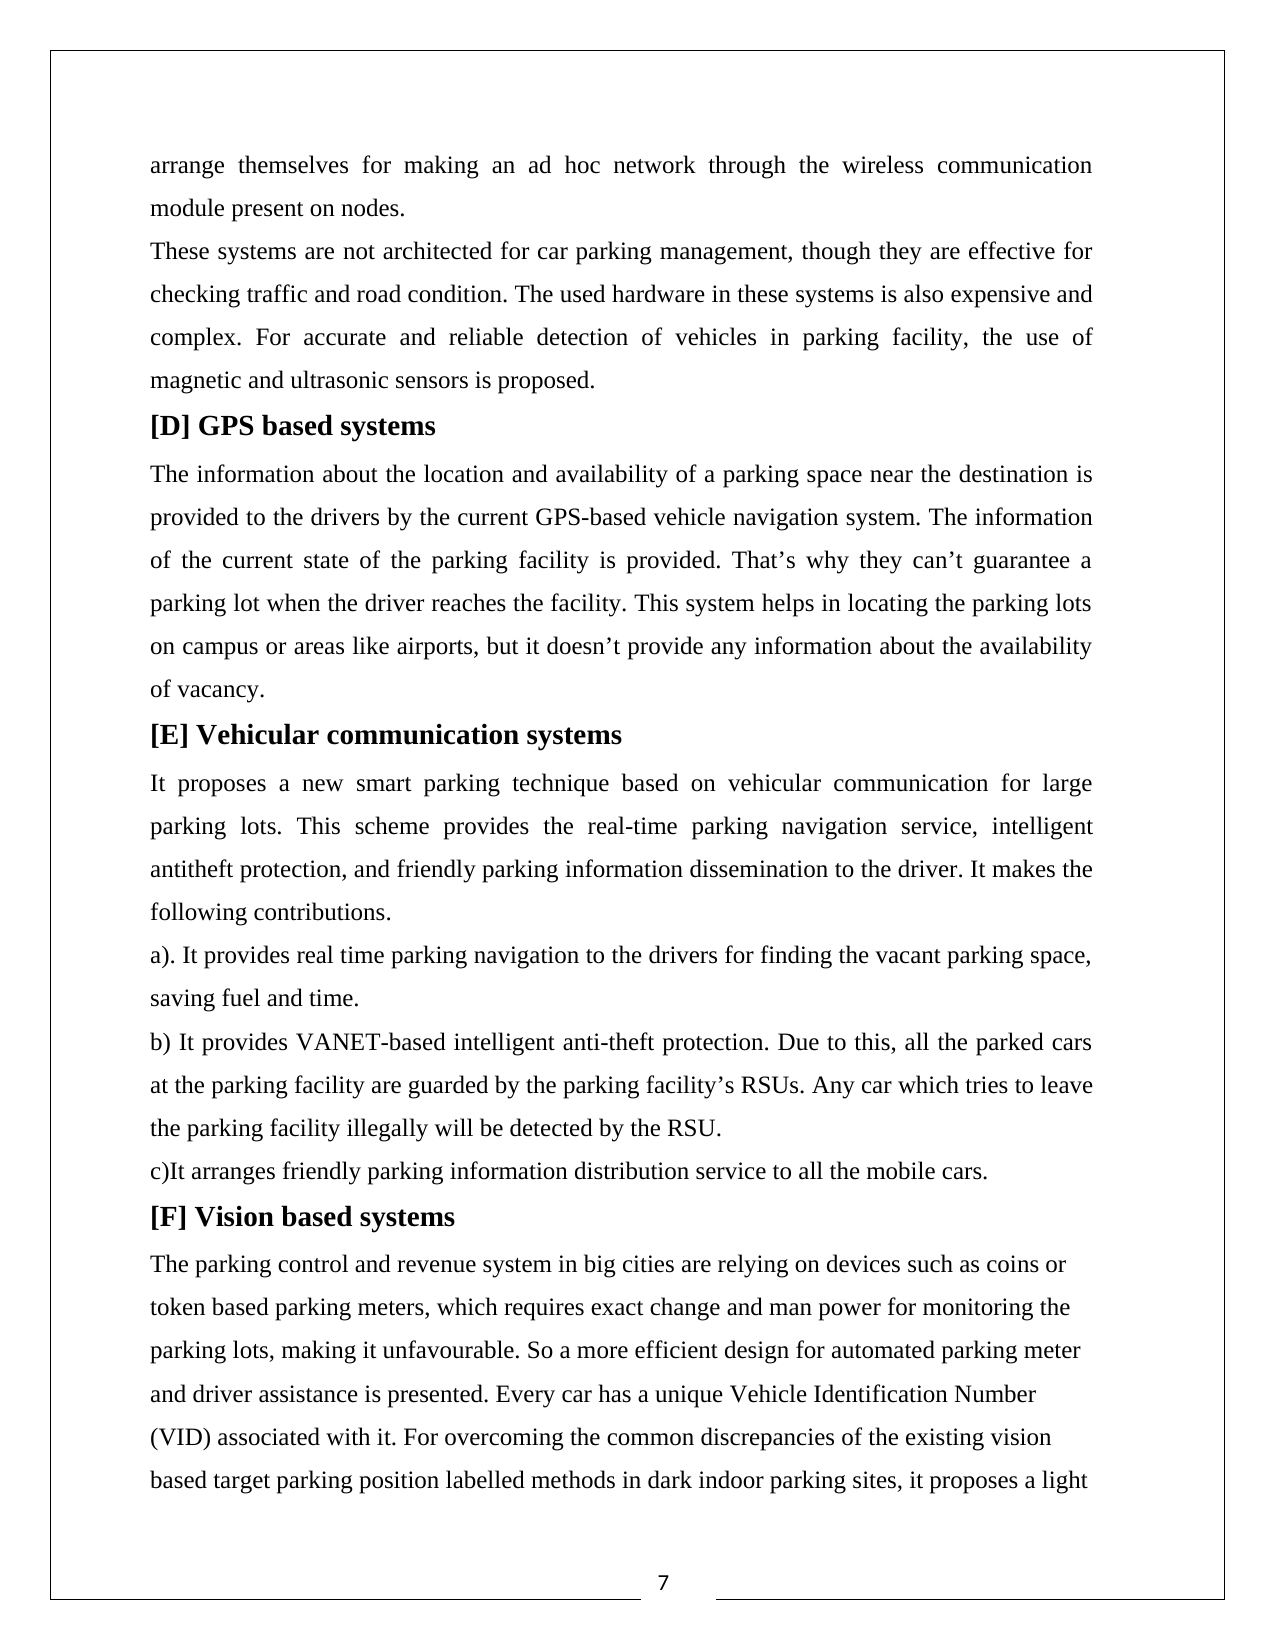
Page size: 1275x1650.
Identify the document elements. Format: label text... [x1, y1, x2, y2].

text It proposes a new smart parking technique based on vehicular communication for large parking lots. This scheme provides the real-time parking navigation service, intelligent antitheft protection, and friendly parking information dissemination to the driver. It makes the following contributions. [150, 768, 1094, 926]
text The information about the location and availability of a parking space near the destination is provided to the drivers by the current GPS-based vehicle navigation system. The information of the current state of the parking facility is provided. That’s why they can’t guarantee a parking lot when the driver reaches the facility. This system helps in locating the parking lots on campus or areas like airports, but it doesn’t provide any information about the availability of vacancy. [150, 459, 1094, 703]
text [150, 1249, 1094, 1494]
text [F] Vision based systems [150, 1199, 1094, 1233]
text [D] GPS based systems [150, 408, 1094, 442]
text a). It provides real time parking navigation to the drivers for finding the vacant parking space, saving fuel and time. [150, 940, 1094, 1012]
text [E] Vehicular communication systems [150, 717, 1094, 751]
text c)It arranges friendly parking information distribution service to all the mobile cars. [150, 1156, 1094, 1185]
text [150, 150, 1094, 222]
text These systems are not architected for car parking management, though they are effective for checking traffic and road condition. The used hardware in these systems is also expensive and complex. For accurate and reliable detection of vehicles in parking facility, the use of magnetic and ultrasonic sensors is proposed. [150, 236, 1094, 394]
text b) It provides VANET-based intelligent anti-theft protection. Due to this, all the parked cars at the parking facility are guarded by the parking facility’s RSUs. Any car which tries to leave the parking facility illegally will be detected by the RSU. [150, 1027, 1094, 1142]
